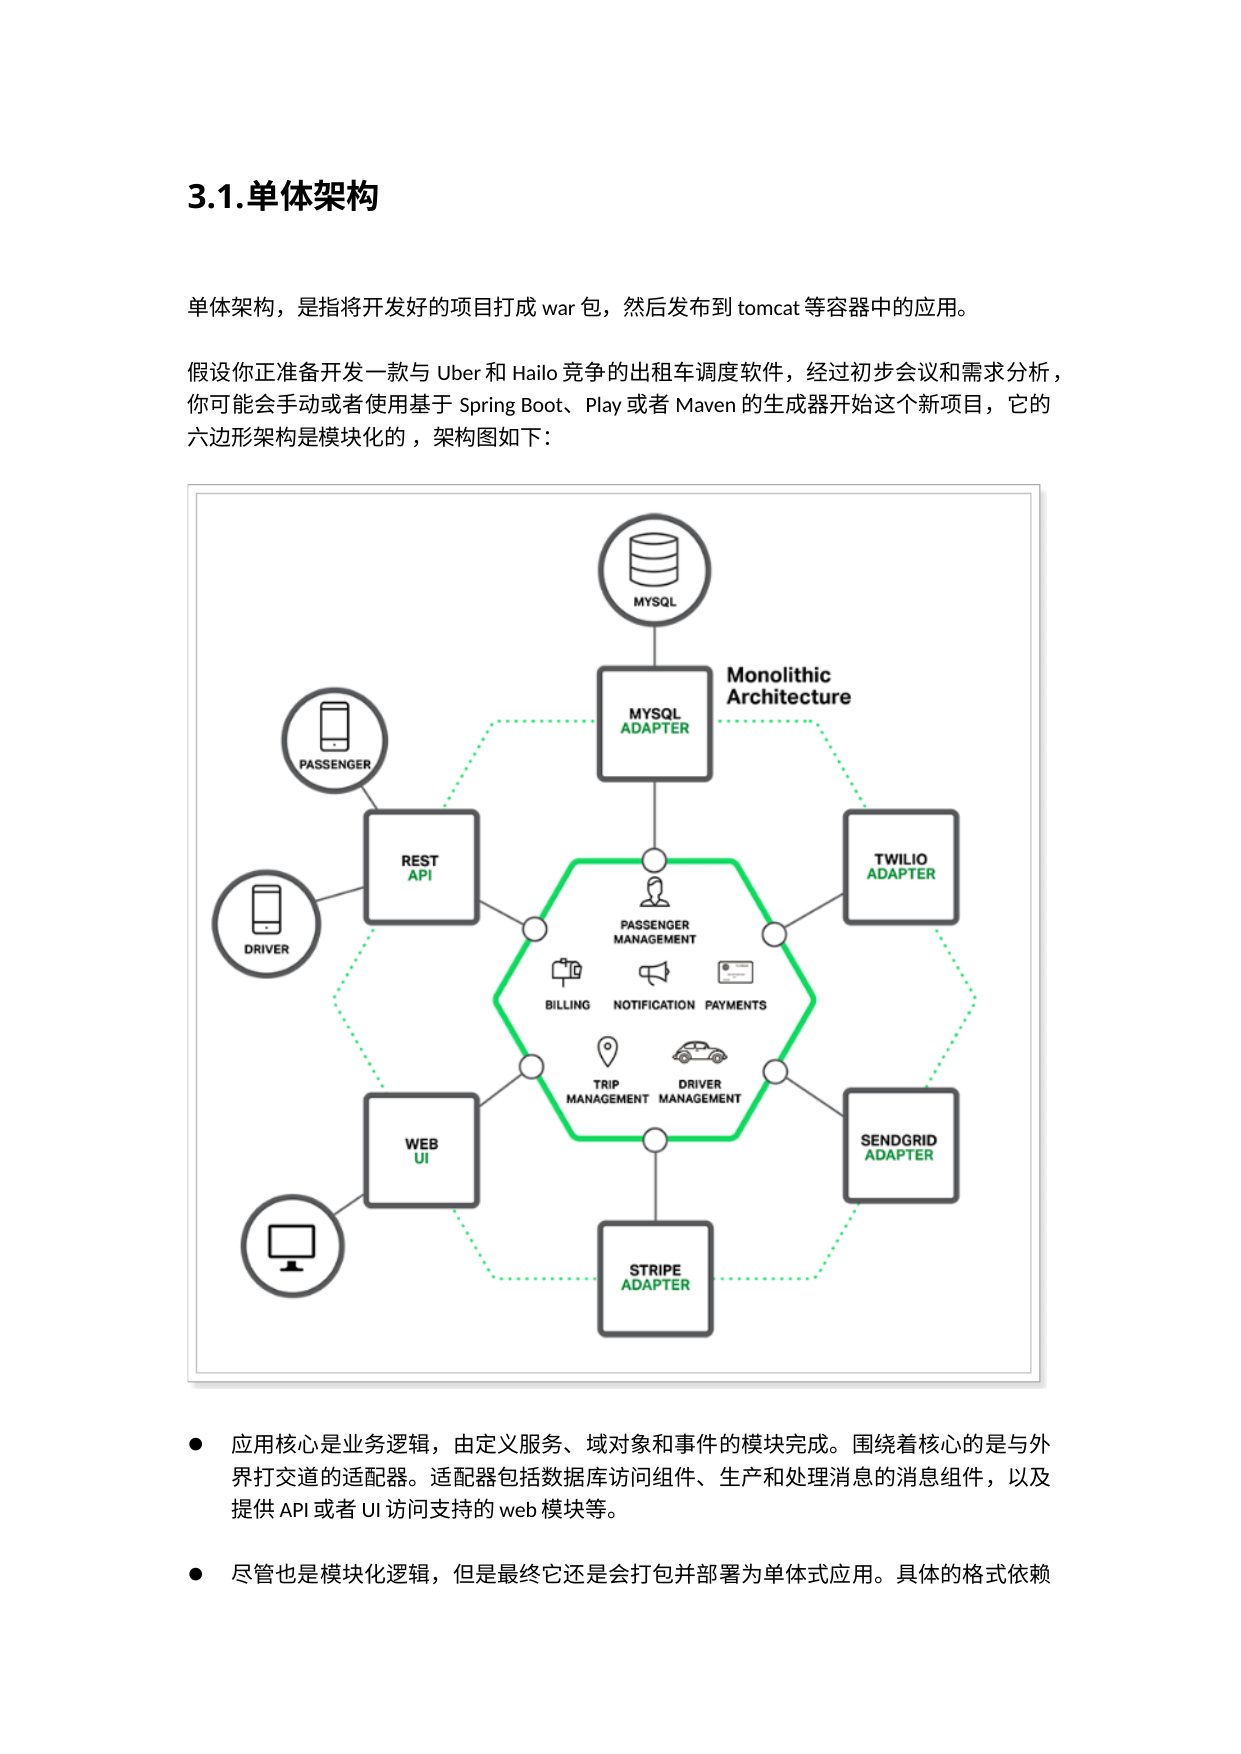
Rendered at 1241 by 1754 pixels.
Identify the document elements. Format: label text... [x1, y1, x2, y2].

text 假设你正准备开发一款与Uber和Hailo竞争的出租车调度软件，经过初步会议和需求分析，你可能会手动或者使用基于Spring Boot、Play或者Maven的生成器开始这个新项目，它的六边形架构是模块化的 ，架构图如下： [187, 354, 1053, 452]
subtitle 单体架构 [187, 162, 1053, 227]
picture [187, 484, 1047, 1389]
list 应用核心是业务逻辑，由定义服务、域对象和事件的模块完成。围绕着核心的是与外界打交道的适配器。适配器包括数据库访问组件、生产和处理消息的消息组件，以及提供API或者UI访问支持的web模块等。 [187, 1427, 1053, 1524]
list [187, 1557, 1053, 1589]
text 单体架构，是指将开发好的项目打成war包，然后发布到tomcat等容器中的应用。 [187, 289, 1053, 322]
